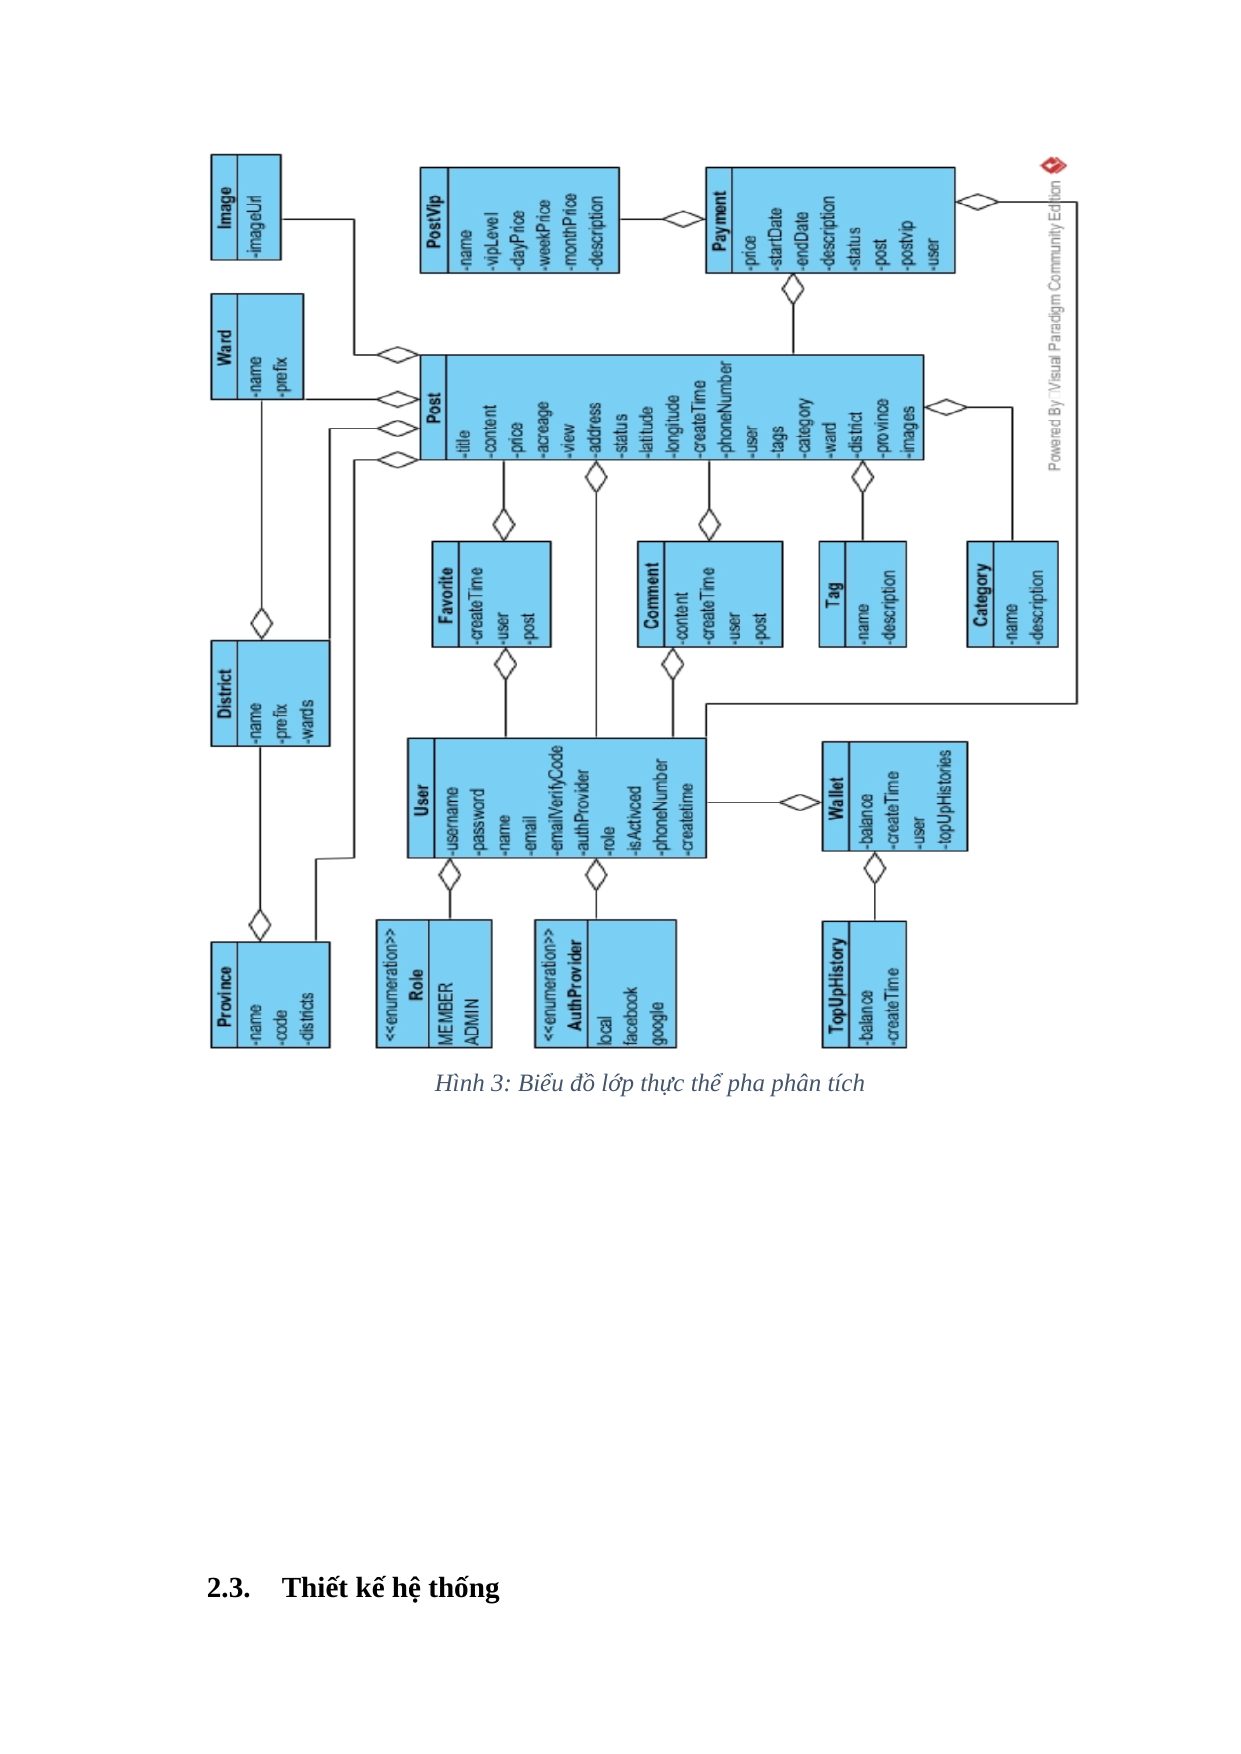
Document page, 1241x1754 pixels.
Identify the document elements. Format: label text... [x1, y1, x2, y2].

picture [207, 150, 1082, 1050]
list Thiết kế hệ thống [207, 1570, 1093, 1603]
text Hình 3: Biểu đồ lớp thực thể pha phân tích [207, 1068, 1093, 1097]
